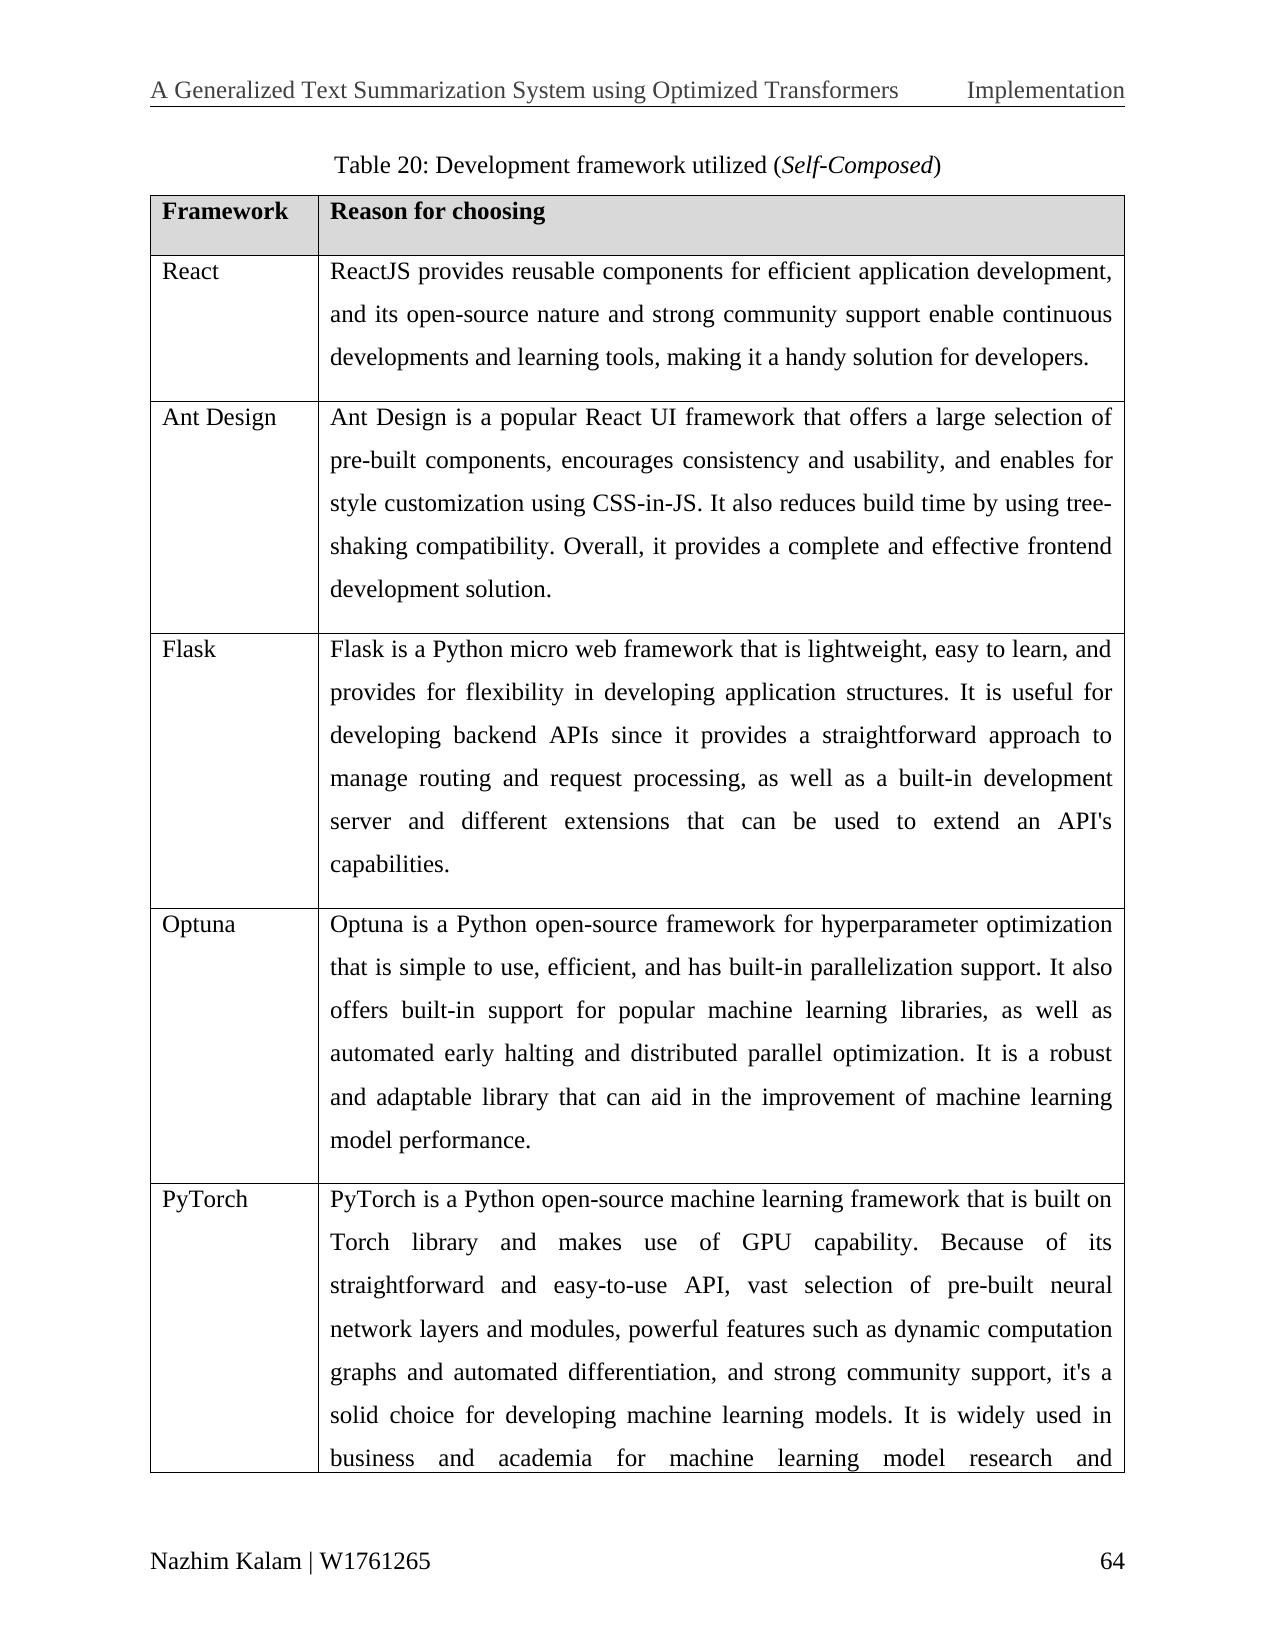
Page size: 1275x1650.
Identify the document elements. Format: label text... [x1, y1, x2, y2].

table_cell ReactJS provides reusable components for efficient application development, and its open-source nature and strong community support enable continuous developments and learning tools, making it a handy solution for developers. [319, 256, 1124, 401]
table_cell Optuna [151, 909, 318, 1183]
table_cell Optuna is a Python open-source framework for hyperparameter optimization that is simple to use, efficient, and has built-in parallelization support. It also offers built-in support for popular machine learning libraries, as well as automated early halting and distributed parallel optimization. It is a robust and adaptable library that can aid in the improvement of machine learning model performance. [319, 909, 1124, 1183]
table_header Framework [151, 196, 318, 255]
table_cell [319, 1184, 1124, 1472]
table_cell Flask is a Python micro web framework that is lightweight, easy to learn, and provides for flexibility in developing application structures. It is useful for developing backend APIs since it provides a straightforward approach to manage routing and request processing, as well as a built-in development server and different extensions that can be used to extend an API's capabilities. [319, 634, 1124, 908]
table_cell Flask [151, 634, 318, 908]
table_cell Ant Design is a popular React UI framework that offers a large selection of pre-built components, encourages consistency and usability, and enables for style customization using CSS-in-JS. It also reduces build time by using tree-shaking compatibility. Overall, it provides a complete and effective frontend development solution. [319, 402, 1124, 633]
table_cell React [151, 256, 318, 401]
table_cell PyTorch [151, 1184, 318, 1472]
table_cell Ant Design [151, 402, 318, 633]
table_header Reason for choosing [319, 196, 1124, 255]
